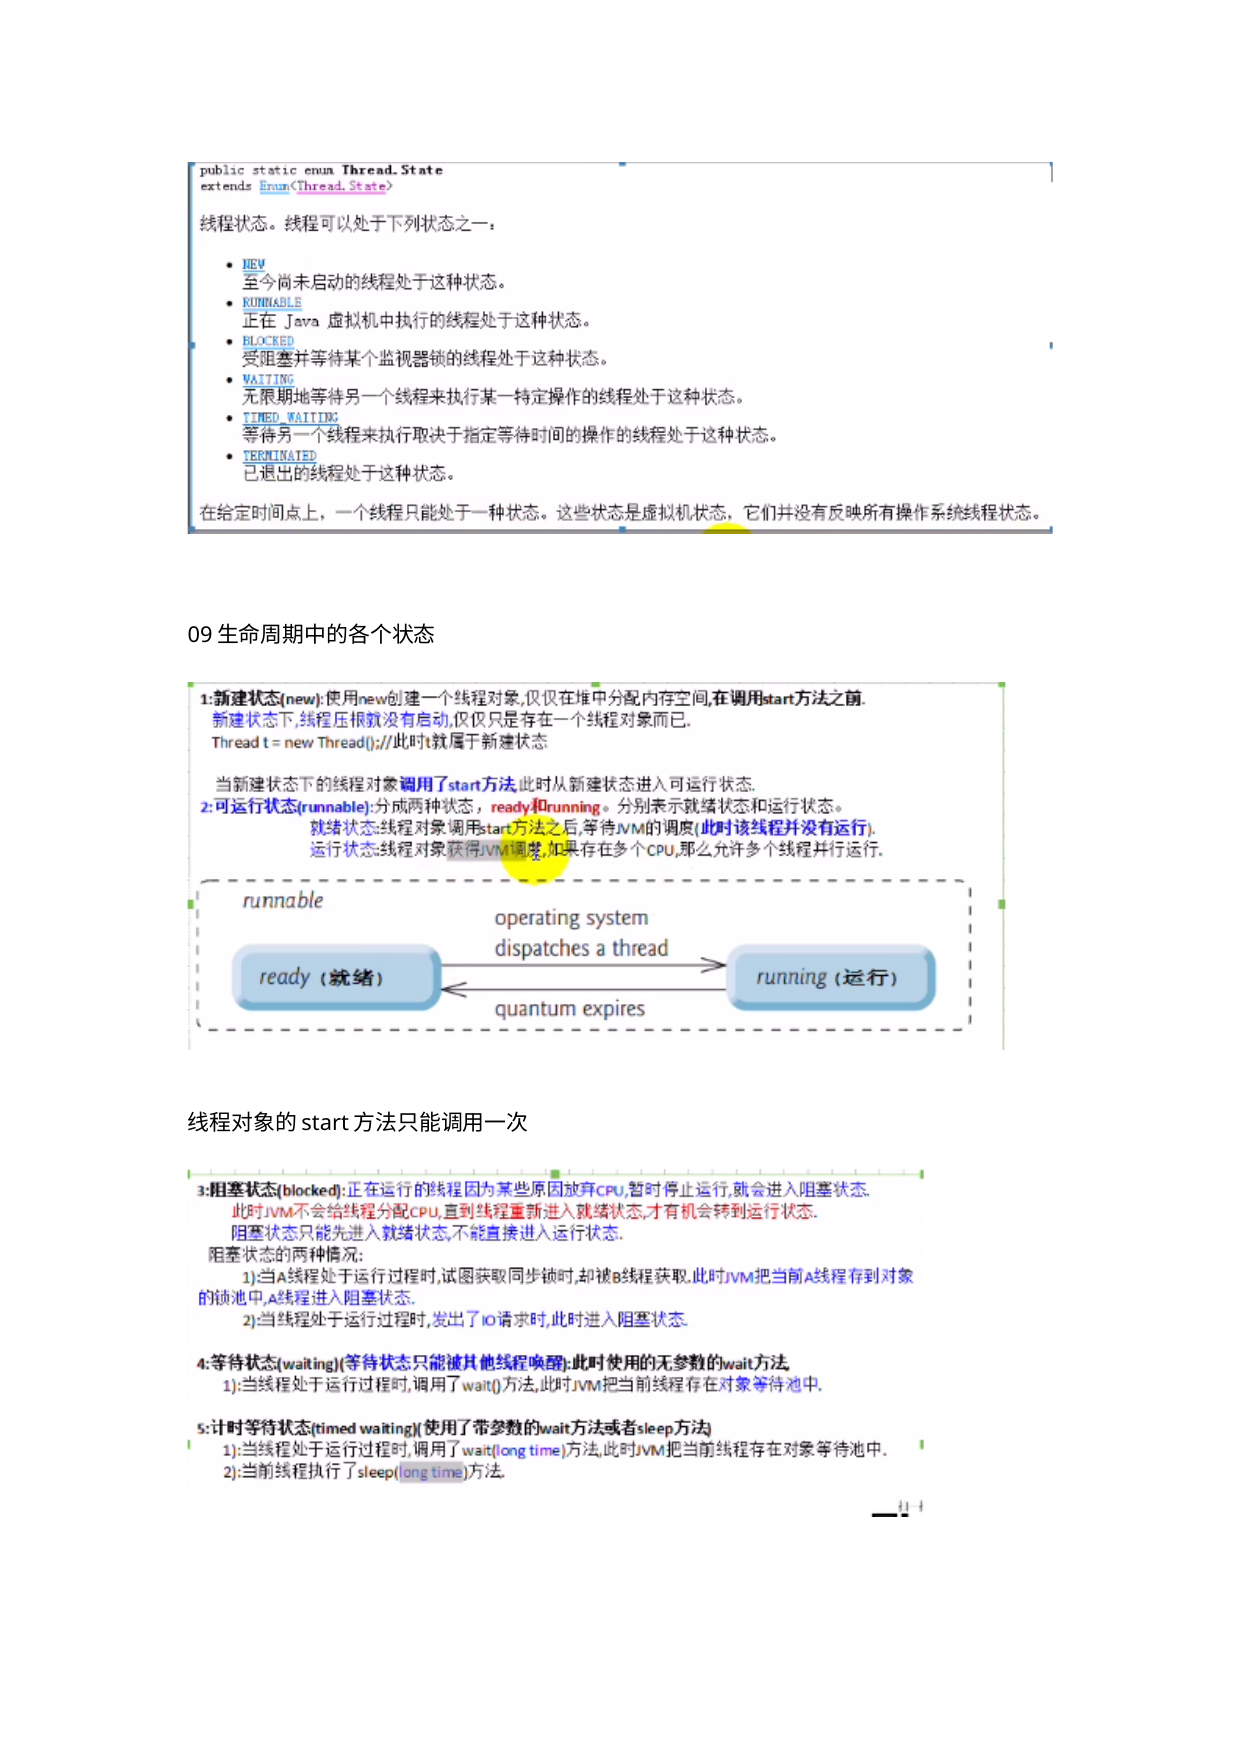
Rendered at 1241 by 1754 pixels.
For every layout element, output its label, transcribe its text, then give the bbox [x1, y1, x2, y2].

picture [187, 162, 1053, 534]
text 线程对象的start方法只能调用一次 [187, 1104, 1053, 1137]
picture [187, 682, 1006, 1050]
text 09生命周期中的各个状态 [187, 617, 1053, 649]
picture [187, 1169, 924, 1517]
